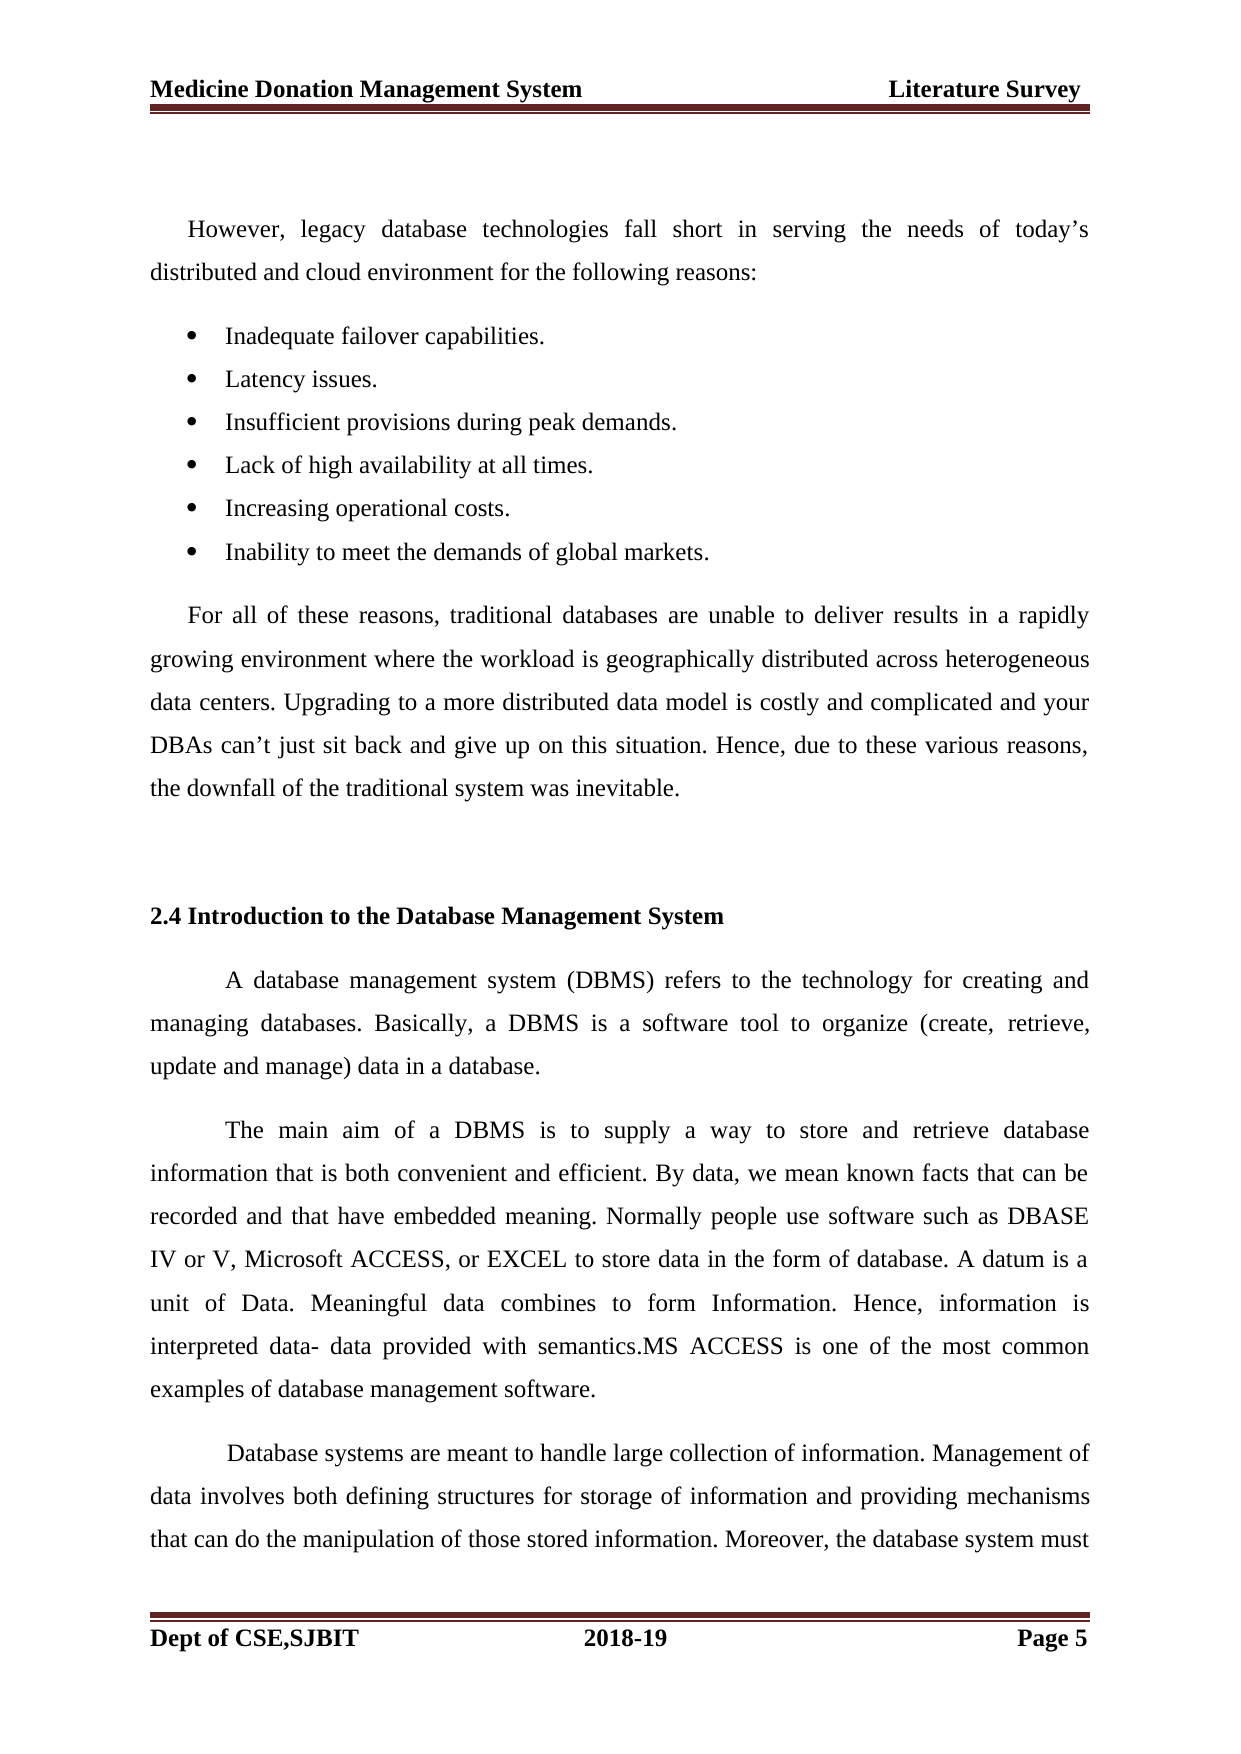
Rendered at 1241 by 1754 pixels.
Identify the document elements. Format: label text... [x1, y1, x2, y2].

list Increasing operational costs. [187, 493, 1090, 522]
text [150, 1438, 1090, 1553]
list Insufficient provisions during peak demands. [187, 407, 1090, 436]
text However, legacy database technologies fall short in serving the needs of today’s distributed and cloud environment for the following reasons: [150, 214, 1090, 286]
text A database management system (DBMS) refers to the technology for creating and managing databases. Basically, a DBMS is a software tool to organize (create, retrieve, update and manage) data in a database. [150, 965, 1090, 1080]
list Inadequate failover capabilities. [187, 321, 1090, 350]
text For all of these reasons, traditional databases are unable to deliver results in a rapidly growing environment where the workload is geographically distributed across heterogeneous data centers. Upgrading to a more distributed data model is costly and complicated and your DBAs can’t just sit back and give up on this situation. Hence, due to these various reasons, the downfall of the traditional system was inevitable. [150, 601, 1090, 802]
text 2.4 Introduction to the Database Management System [150, 901, 1090, 930]
list Latency issues. [187, 364, 1090, 393]
text The main aim of a DBMS is to supply a way to store and retrieve database information that is both convenient and efficient. By data, we mean known facts that can be recorded and that have embedded meaning. Normally people use software such as DBASE IV or V, Microsoft ACCESS, or EXCEL to store data in the form of database. A datum is a unit of Data. Meaningful data combines to form Information. Hence, information is interpreted data- data provided with semantics.MS ACCESS is one of the most common examples of database management software. [150, 1115, 1090, 1403]
list Lack of high availability at all times. [187, 450, 1090, 479]
list Inability to meet the demands of global markets. [187, 537, 1090, 565]
